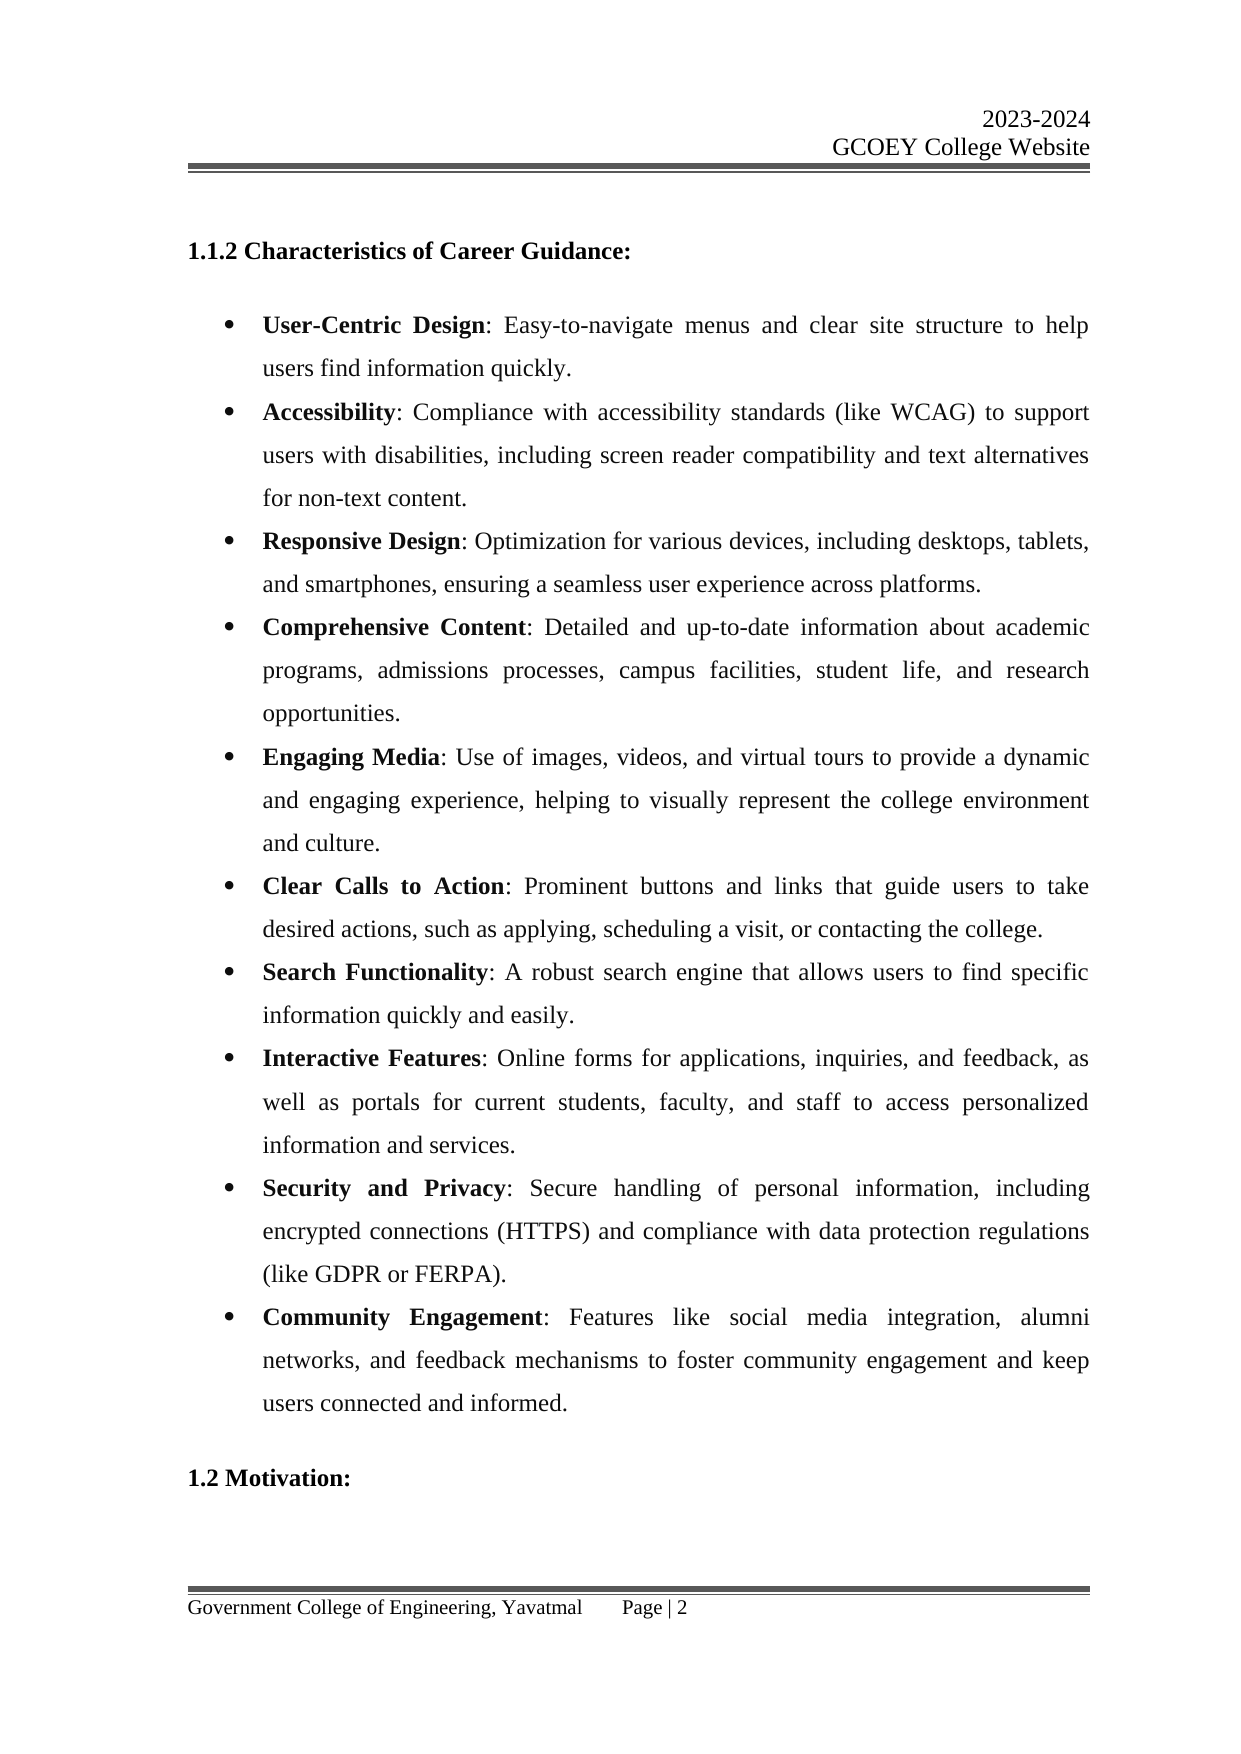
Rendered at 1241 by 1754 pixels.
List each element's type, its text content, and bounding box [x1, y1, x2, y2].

list Accessibility: Compliance with accessibility standards (like WCAG) to support users with disabilities, including screen reader compatibility and text alternatives for non-text content. [225, 397, 1090, 512]
text 1.1.2 Characteristics of Career Guidance: [187, 236, 1090, 265]
subtitle 1.2 Motivation: [187, 1463, 1090, 1492]
list Comprehensive Content: Detailed and up-to-date information about academic programs, admissions processes, campus facilities, student life, and research opportunities. [225, 612, 1090, 727]
list Community Engagement: Features like social media integration, alumni networks, and feedback mechanisms to foster community engagement and keep users connected and informed. [225, 1302, 1090, 1417]
list Interactive Features: Online forms for applications, inquiries, and feedback, as well as portals for current students, faculty, and staff to access personalized information and services. [225, 1043, 1090, 1158]
list Engaging Media: Use of images, videos, and virtual tours to provide a dynamic and engaging experience, helping to visually represent the college environment and culture. [225, 742, 1090, 857]
list Clear Calls to Action: Prominent buttons and links that guide users to take desired actions, such as applying, scheduling a visit, or contacting the college. [225, 871, 1090, 943]
list Search Functionality: A robust search engine that allows users to find specific information quickly and easily. [225, 957, 1090, 1029]
list Responsive Design: Optimization for various devices, including desktops, tablets, and smartphones, ensuring a seamless user experience across platforms. [225, 526, 1090, 598]
list Security and Privacy: Secure handling of personal information, including encrypted connections (HTTPS) and compliance with data protection regulations (like GDPR or FERPA). [225, 1173, 1090, 1288]
list User-Centric Design: Easy-to-navigate menus and clear site structure to help users find information quickly. [225, 310, 1090, 382]
